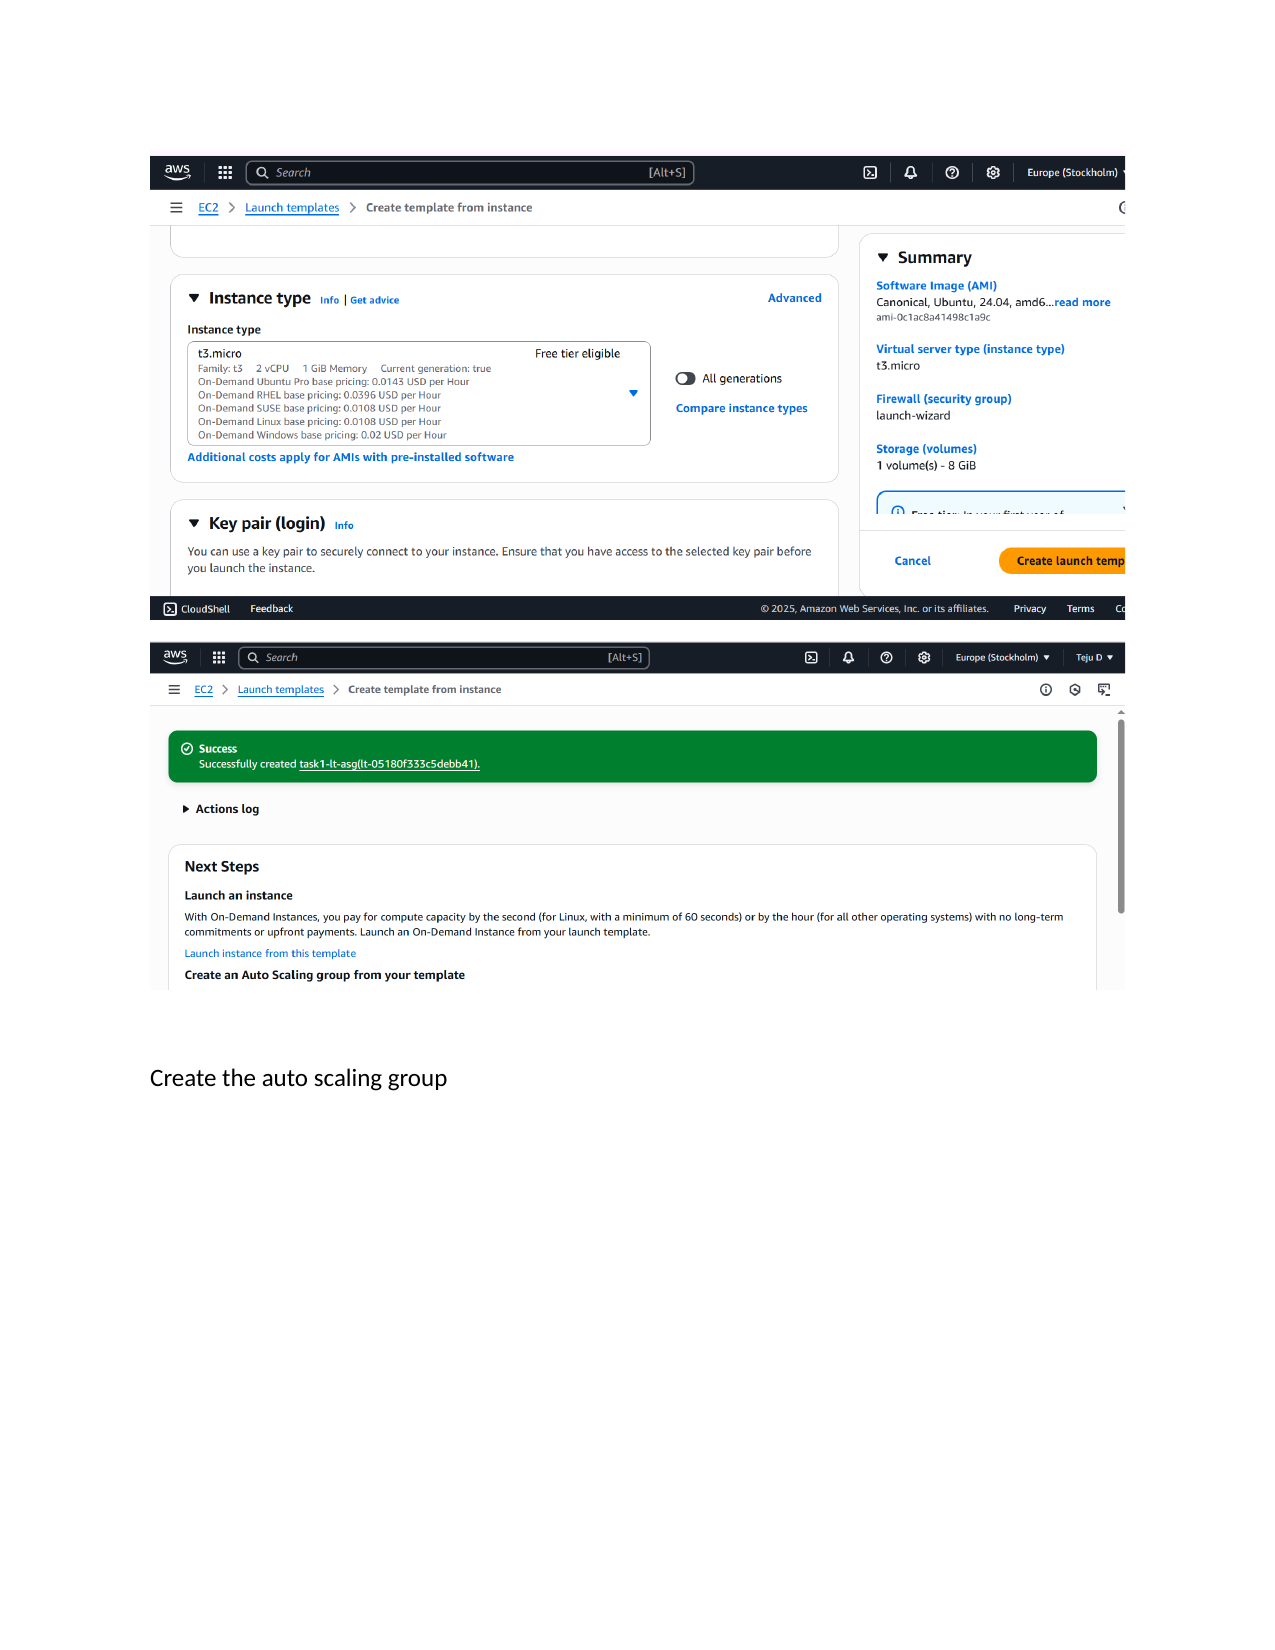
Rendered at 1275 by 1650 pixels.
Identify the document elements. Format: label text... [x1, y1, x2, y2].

picture [150, 150, 1125, 620]
text Create the auto scaling group [150, 1062, 1125, 1093]
picture [150, 641, 1125, 990]
